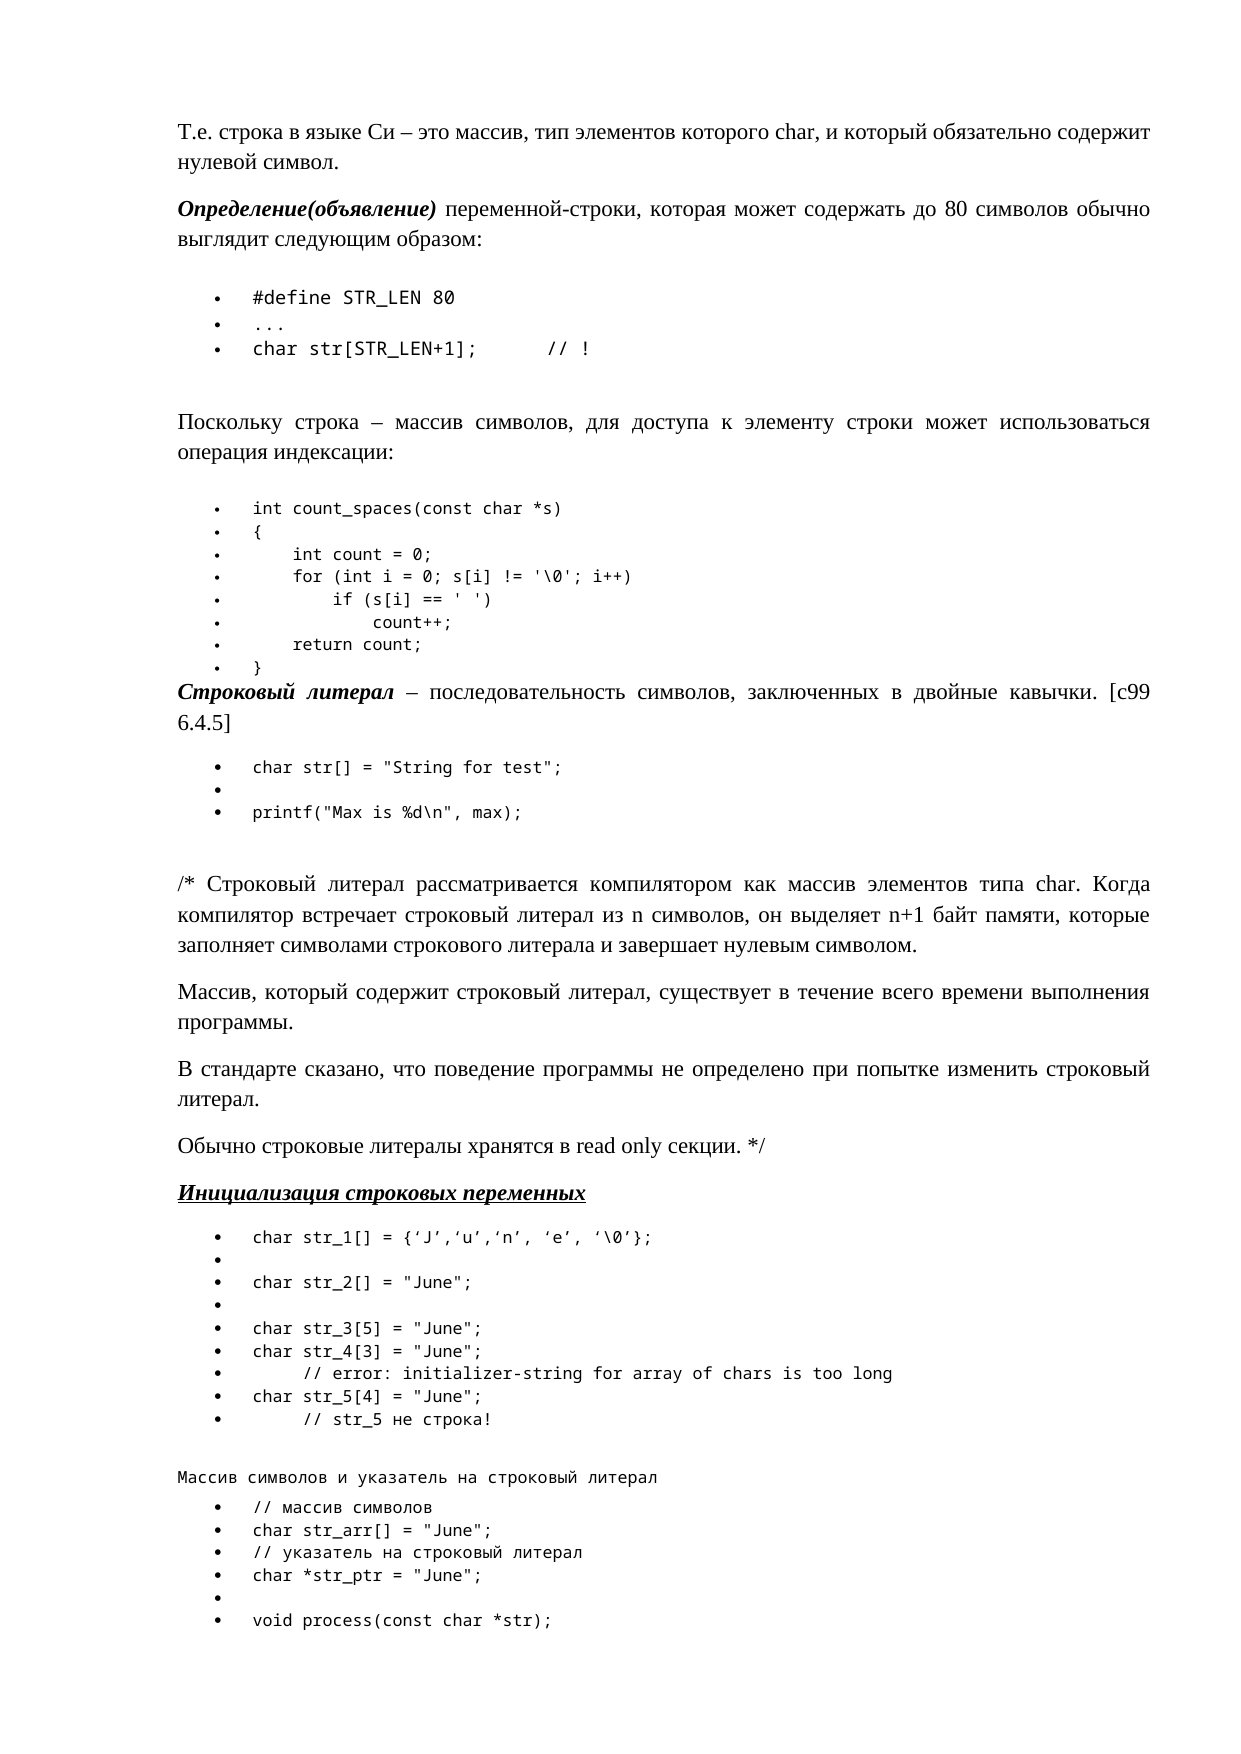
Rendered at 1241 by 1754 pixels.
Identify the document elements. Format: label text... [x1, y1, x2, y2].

list char str[] = "String for test"; [215, 756, 1152, 778]
text Определение(объявление) переменной-строки, которая может содержать до 80 символов обычно выглядит следующим образом: [177, 195, 1152, 252]
list char str_1[] = {‘J’,‘u’,‘n’, ‘e’, ‘\0’}; [215, 1226, 1152, 1248]
list char str_arr[] = "June"; [215, 1518, 1152, 1541]
list } [215, 656, 1152, 678]
list // error: initializer-string for array of chars is too long [215, 1362, 1152, 1385]
list for (int i = 0; s[i] != '\0'; i++) [215, 565, 1152, 588]
list #define STR_LEN 80 [215, 284, 1152, 310]
text Массив символов и указатель на строковый литерал [177, 1466, 1152, 1489]
text Обычно строковые литералы хранятся в read only секции. */ [177, 1132, 1152, 1158]
text Т.е. строка в языке Си – это массив, тип элементов которого char, и который обязательно содержит нулевой символ. [177, 118, 1152, 175]
list // указатель на строковый литерал [215, 1541, 1152, 1564]
list char str_5[4] = "June"; [215, 1385, 1152, 1407]
list char str_4[3] = "June"; [215, 1339, 1152, 1362]
list { [215, 519, 1152, 542]
text Инициализация строковых переменных [177, 1179, 1152, 1205]
list return count; [215, 633, 1152, 656]
list printf("Max is %d\n", max); [215, 801, 1152, 824]
list char *str_ptr = "June"; [215, 1564, 1152, 1586]
list // массив символов [215, 1496, 1152, 1518]
text Поскольку строка – массив символов, для доступа к элементу строки может использоваться операция индексации: [177, 408, 1152, 464]
list if (s[i] == ' ') [215, 588, 1152, 610]
text В стандарте сказано, что поведение программы не определено при попытке изменить строковый литерал. [177, 1055, 1152, 1111]
text /* Строковый литерал рассматривается компилятором как массив элементов типа char. Когда компилятор встречает строковый литерал из n символов, он выделяет n+1 байт памяти, которые заполняет символами строкового литерала и завершает нулевым символом. [177, 871, 1152, 957]
list int count_spaces(const char *s) [215, 497, 1152, 519]
list // str_5 не строка! [215, 1407, 1152, 1430]
list char str[STR_LEN+1]; // ! [215, 335, 1152, 361]
list void process(const char *str); [215, 1609, 1152, 1632]
list int count = 0; [215, 542, 1152, 565]
text Строковый литерал – последовательность символов, заключенных в двойные кавычки. [c99 6.4.5] [177, 678, 1152, 735]
text Массив, который содержит строковый литерал, существует в течение всего времени выполнения программы. [177, 978, 1152, 1034]
list count++; [215, 610, 1152, 633]
list char str_3[5] = "June"; [215, 1317, 1152, 1339]
list ... [215, 310, 1152, 335]
list char str_2[] = "June"; [215, 1271, 1152, 1294]
